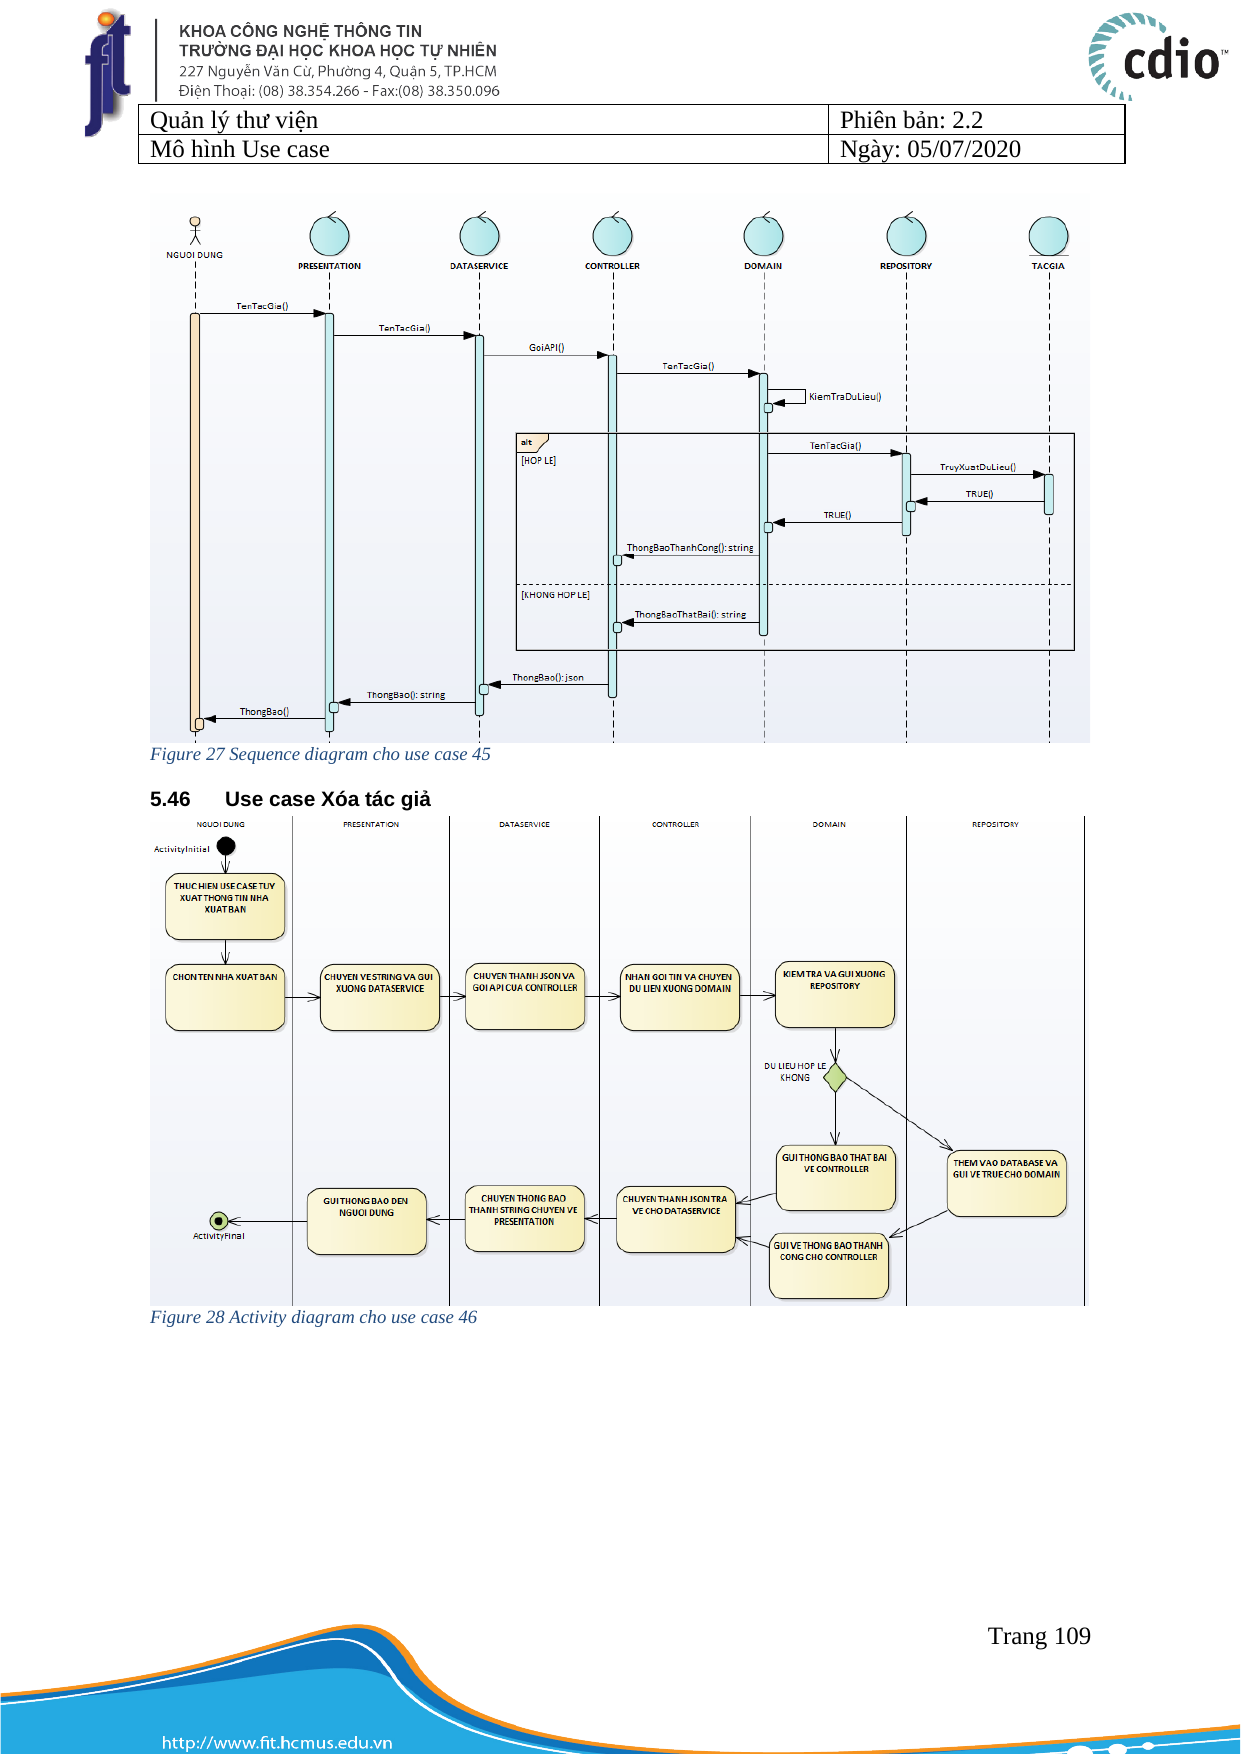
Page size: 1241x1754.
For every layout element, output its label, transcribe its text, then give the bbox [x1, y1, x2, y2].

picture [829, 105, 1124, 134]
text Figure 27 Sequence diagram cho use case 45 [150, 743, 1090, 764]
picture [829, 135, 1124, 161]
picture [61, 1, 1241, 161]
picture [0, 1621, 1241, 1754]
picture [150, 816, 1089, 1306]
text Figure 28 Activity diagram cho use case 46 [150, 1306, 1090, 1327]
picture [139, 135, 828, 161]
picture [150, 193, 1091, 743]
subtitle Use case Xóa tác giả [150, 785, 1090, 810]
picture [139, 105, 828, 134]
